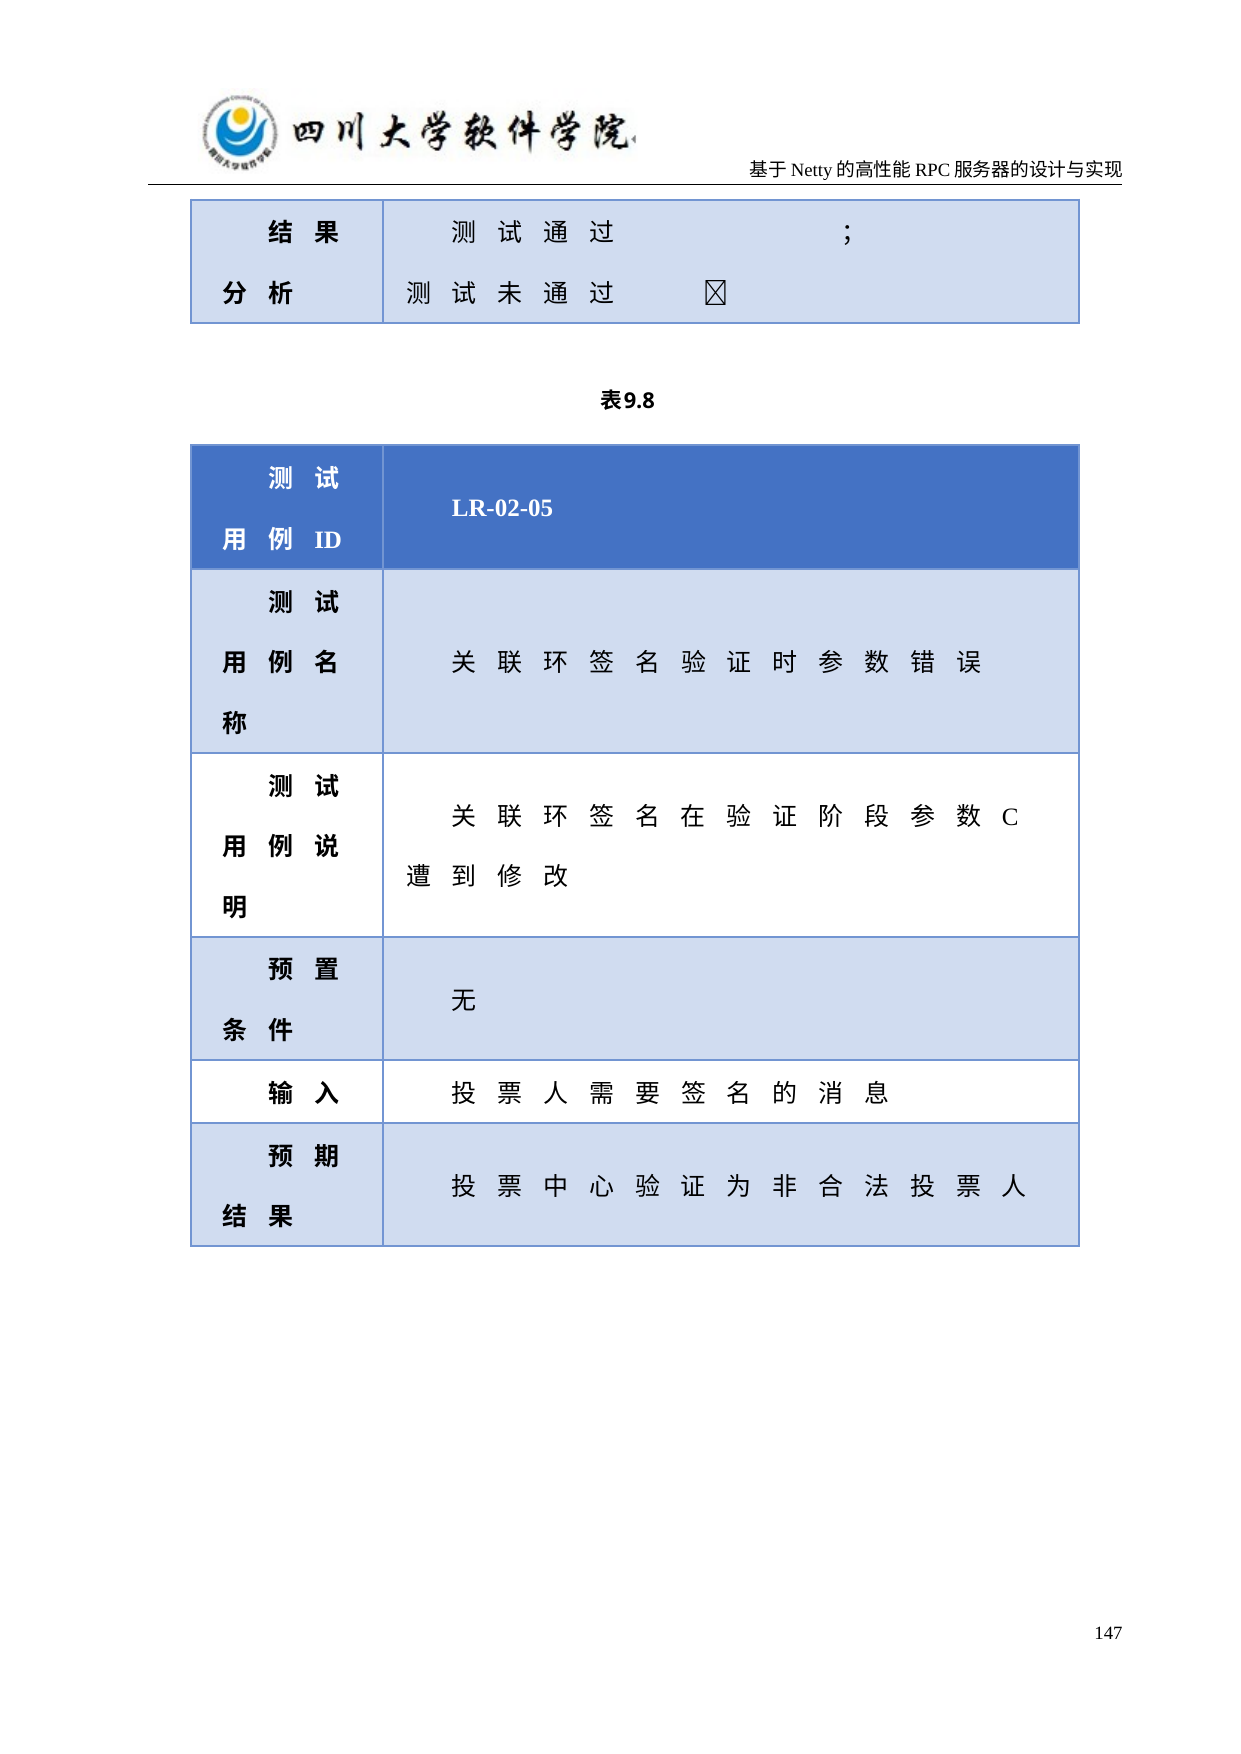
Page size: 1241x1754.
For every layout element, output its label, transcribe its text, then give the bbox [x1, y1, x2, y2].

picture [197, 88, 639, 177]
text 表9.8 [154, 369, 1116, 429]
table_cell 测试用例说明 [192, 754, 382, 936]
table_cell 结果分析 [192, 201, 382, 322]
table_cell 关联环签名在验证阶段参数C遭到修改 [384, 754, 1078, 936]
table_cell 投票人需要签名的消息 [384, 1061, 1078, 1122]
table_cell 输入 [192, 1061, 382, 1122]
table_header 测试用例ID [192, 446, 382, 568]
table_cell 测试用例名称 [192, 570, 382, 752]
table_header LR-02-05 [384, 446, 1078, 568]
table_cell 关联环签名验证时参数错误 [384, 570, 1078, 752]
table_cell 投票中心验证为非合法投票人 [384, 1124, 1078, 1245]
table_cell 无 [384, 938, 1078, 1059]
table_cell 测试通过 ； 测试未通过 [384, 201, 1078, 322]
table_cell 预期结果 [192, 1124, 382, 1245]
table_cell 预置条件 [192, 938, 382, 1059]
